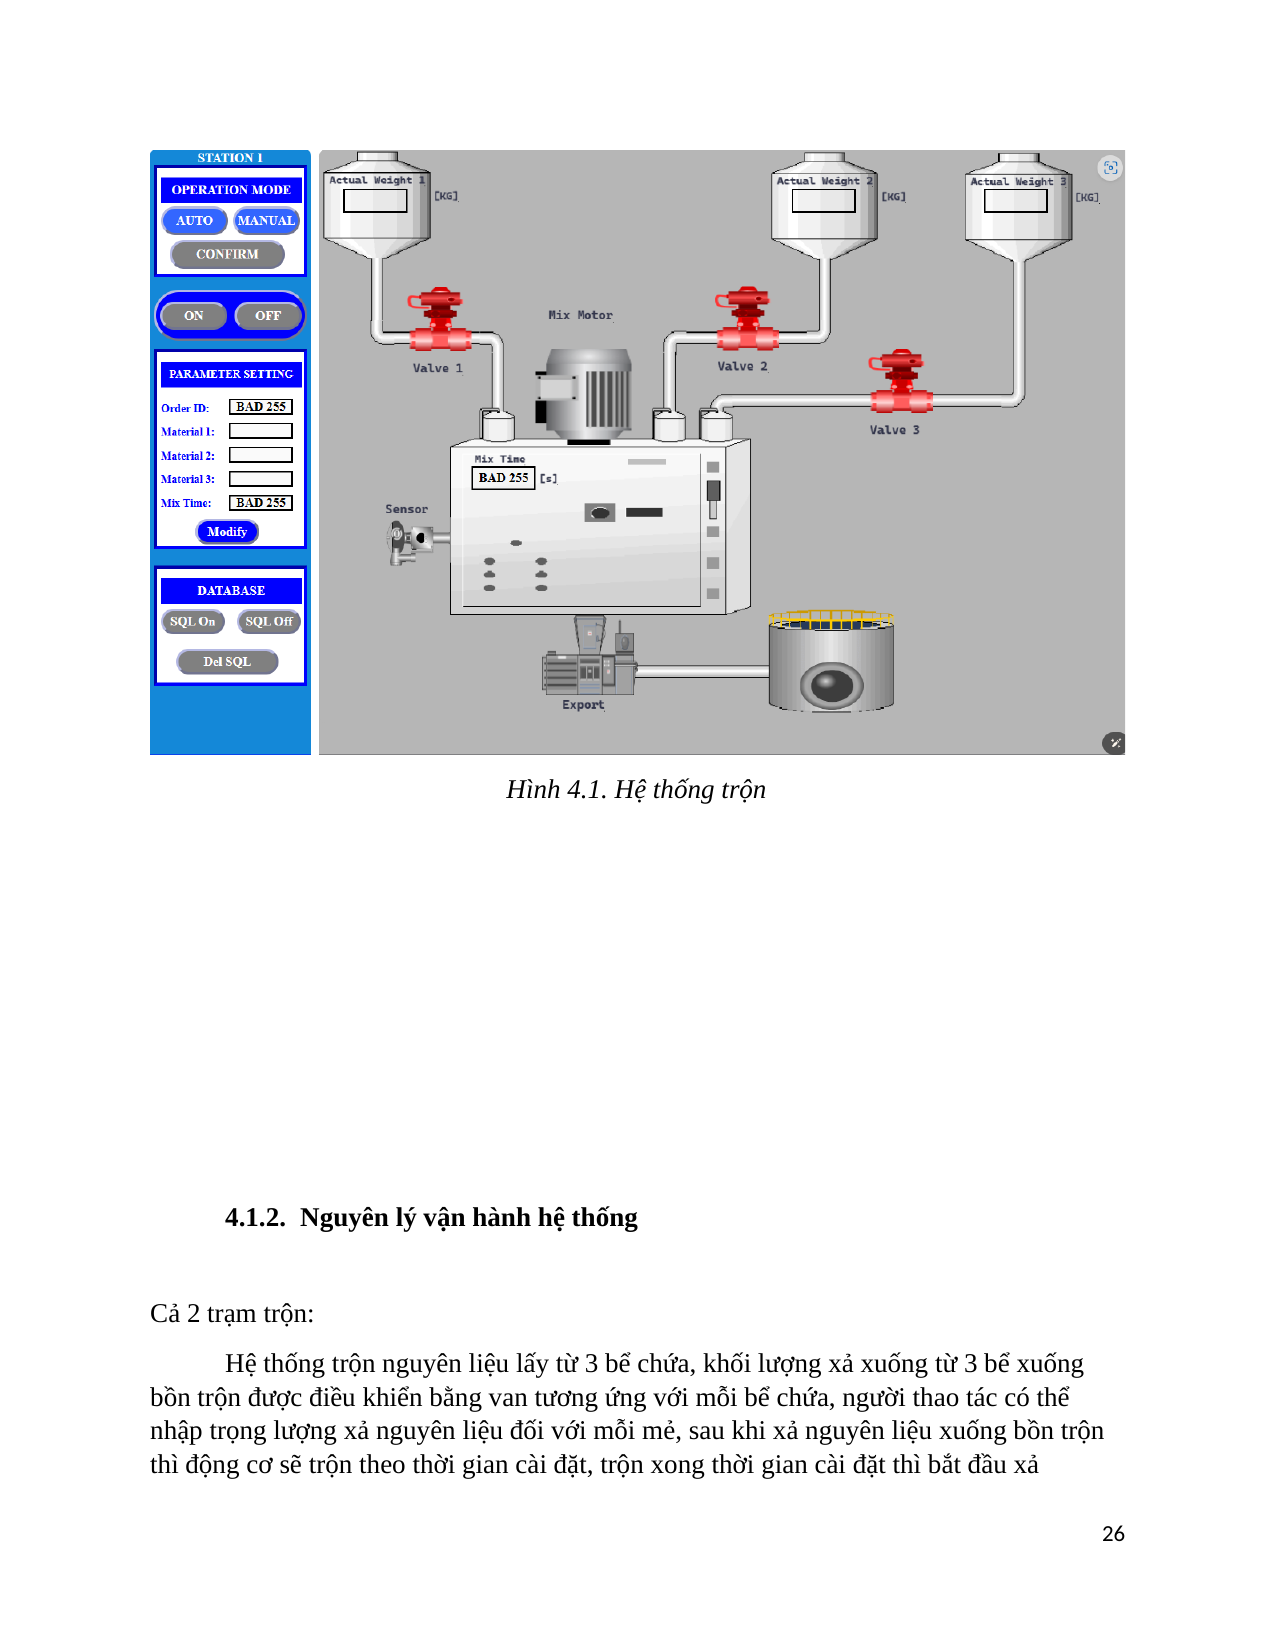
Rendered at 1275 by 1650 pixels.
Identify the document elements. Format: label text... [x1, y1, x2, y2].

text Nguyên lý vận hành hệ thống [225, 1201, 1125, 1232]
text Hình 4.1. Hệ thống trộn [150, 774, 1125, 805]
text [150, 1347, 1125, 1479]
picture [150, 150, 1125, 755]
text Cả 2 trạm trộn: [150, 1297, 1125, 1328]
